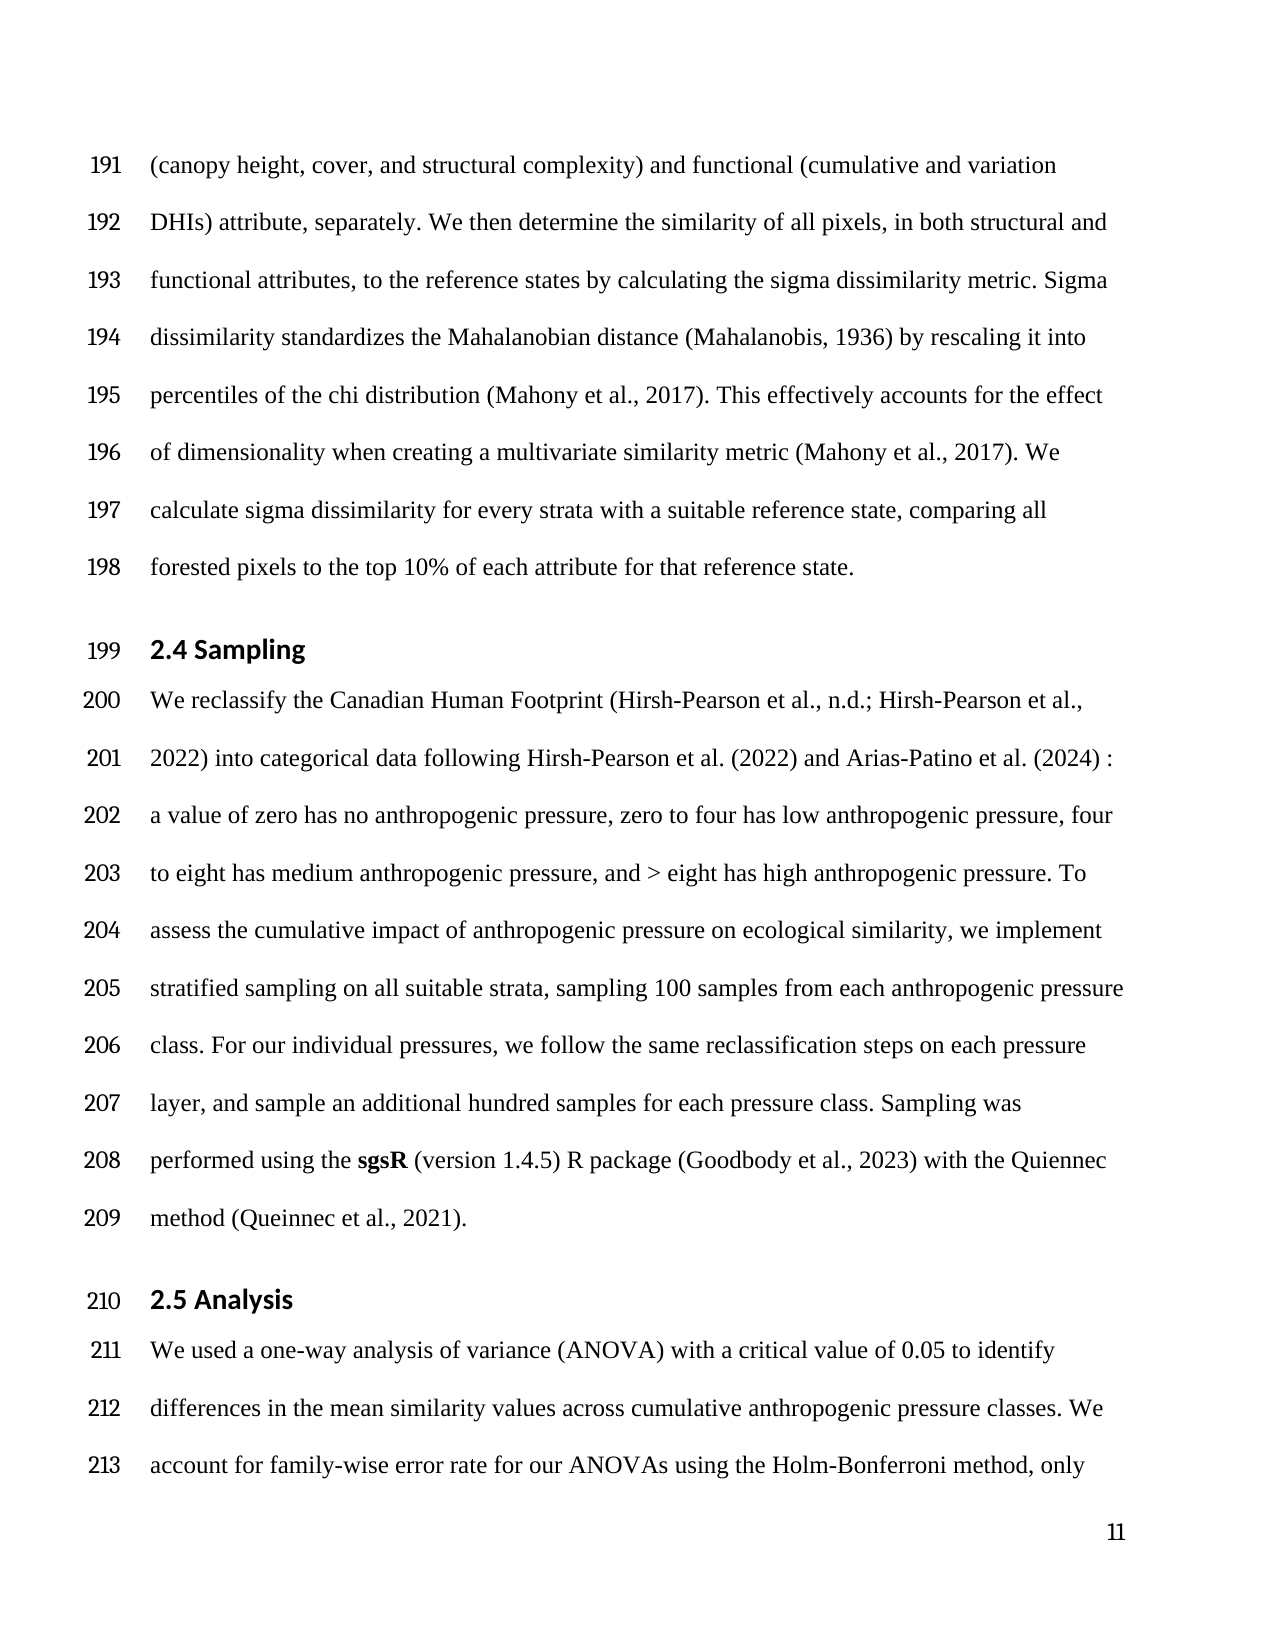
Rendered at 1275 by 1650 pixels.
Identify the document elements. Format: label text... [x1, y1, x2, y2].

subtitle 2.5 Analysis [150, 1281, 1125, 1317]
subtitle 2.4 Sampling [150, 631, 1125, 666]
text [150, 150, 1125, 581]
text We reclassify the Canadian Human Footprint (Hirsh-Pearson et al., n.d.; Hirsh-Pearson et al., 2022) into categorical data following Hirsh-Pearson et al. (2022) and Arias-Patino et al. (2024) : a value of zero has no anthropogenic pressure, zero to four has low anthropogenic pressure, four to eight has medium anthropogenic pressure, and > eight has high anthropogenic pressure. To assess the cumulative impact of anthropogenic pressure on ecological similarity, we implement stratified sampling on all suitable strata, sampling 100 samples from each anthropogenic pressure class. For our individual pressures, we follow the same reclassification steps on each pressure layer, and sample an additional hundred samples for each pressure class. Sampling was performed using the sgsR (version 1.4.5) R package (Goodbody et al., 2023) with the Quiennec method (Queinnec et al., 2021). [150, 685, 1125, 1231]
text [150, 1335, 1125, 1479]
